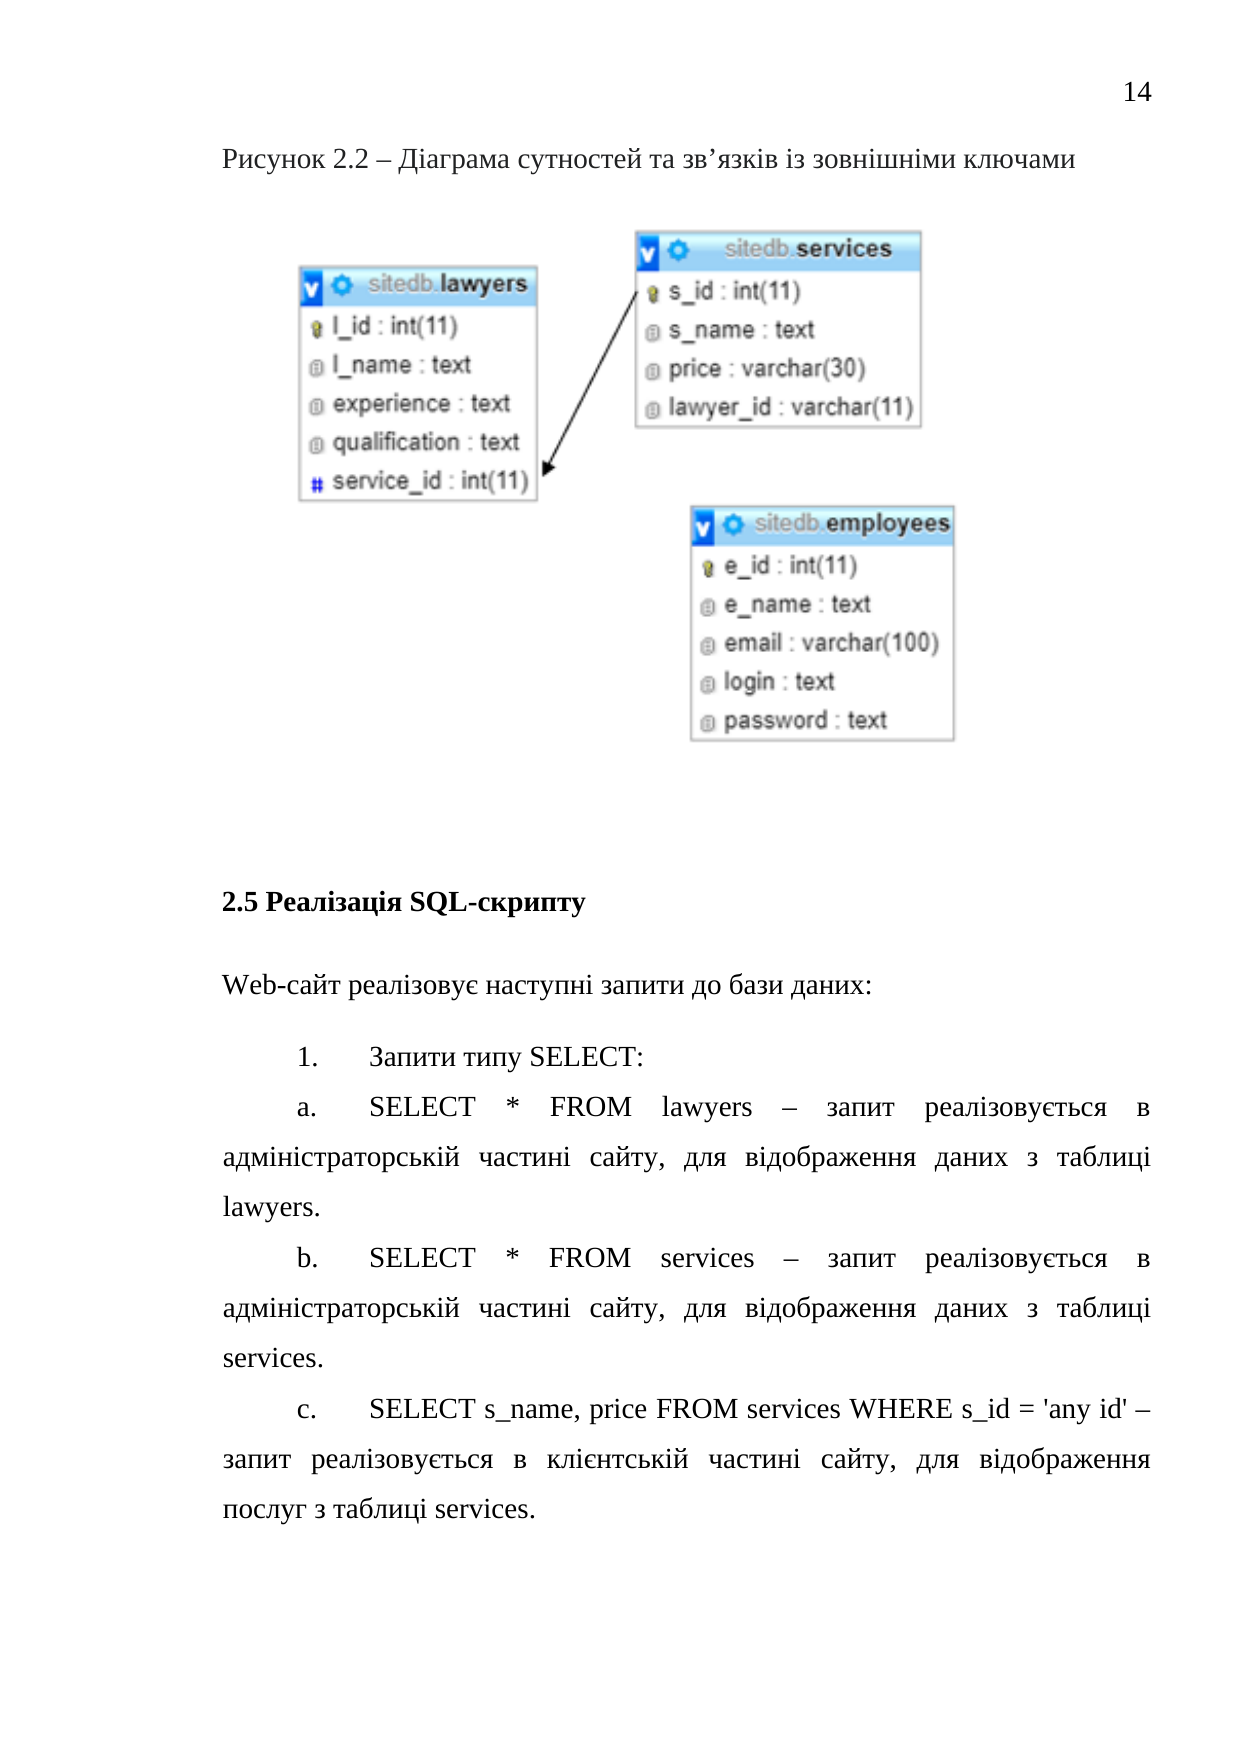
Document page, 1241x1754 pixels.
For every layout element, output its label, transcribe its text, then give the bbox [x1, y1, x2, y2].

text Рисунок 2.2 – Діаграма сутностей та зв’язків із зовнішніми ключами [148, 141, 1152, 174]
list SELECT * FROM lawyers – запит реалізовується в адміністраторській частині сайту, для відображення даних з таблиці lawyers. [223, 1089, 1152, 1223]
list Запити типу SELECT: [223, 1039, 1152, 1072]
list SELECT s_name, price FROM services WHERE s_id = 'any id' – запит реалізовується в клієнтській частині сайту, для відображення послуг з таблиці services. [223, 1391, 1152, 1525]
subtitle 2.5 Реалізація SQL-скрипту [148, 884, 1152, 917]
text Web-сайт реалізовує наступні запити до бази даних: [148, 967, 1152, 1001]
list SELECT * FROM services – запит реалізовується в адміністраторській частині сайту, для відображення даних з таблиці services. [223, 1240, 1152, 1374]
picture [276, 181, 988, 763]
